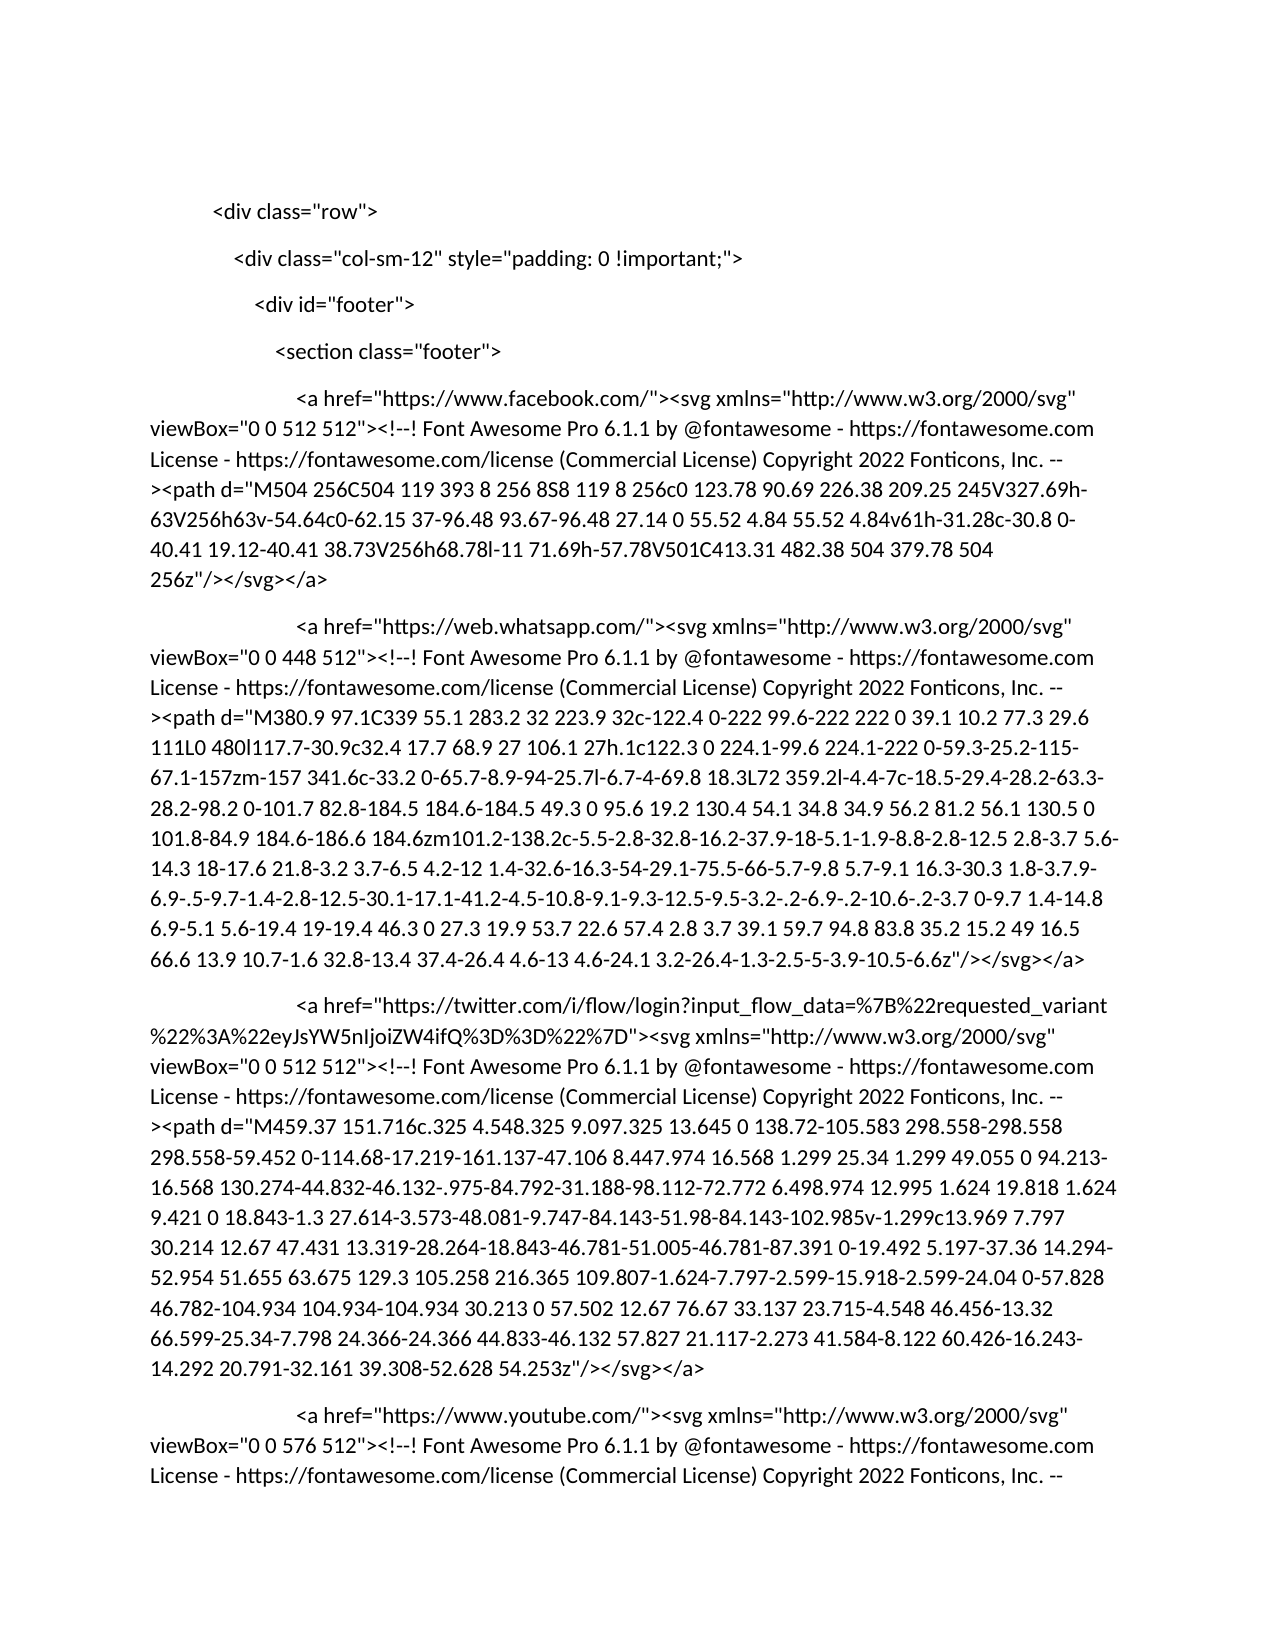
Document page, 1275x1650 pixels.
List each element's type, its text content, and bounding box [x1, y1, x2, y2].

text <a href="https://twitter.com/i/flow/login?input_flow_data=%7B%22requested_variant%22%3A%22eyJsYW5nIjoiZW4ifQ%3D%3D%22%7D"><svg xmlns="http://www.w3.org/2000/svg" viewBox="0 0 512 512"><!--! Font Awesome Pro 6.1.1 by @fontawesome - https://fontawesome.com License - https://fontawesome.com/license (Commercial License) Copyright 2022 Fonticons, Inc. --><path d="M459.37 151.716c.325 4.548.325 9.097.325 13.645 0 138.72-105.583 298.558-298.558 298.558-59.452 0-114.68-17.219-161.137-47.106 8.447.974 16.568 1.299 25.34 1.299 49.055 0 94.213-16.568 130.274-44.832-46.132-.975-84.792-31.188-98.112-72.772 6.498.974 12.995 1.624 19.818 1.624 9.421 0 18.843-1.3 27.614-3.573-48.081-9.747-84.143-51.98-84.143-102.985v-1.299c13.969 7.797 30.214 12.67 47.431 13.319-28.264-18.843-46.781-51.005-46.781-87.391 0-19.492 5.197-37.36 14.294-52.954 51.655 63.675 129.3 105.258 216.365 109.807-1.624-7.797-2.599-15.918-2.599-24.04 0-57.828 46.782-104.934 104.934-104.934 30.213 0 57.502 12.67 76.67 33.137 23.715-4.548 46.456-13.32 66.599-25.34-7.798 24.366-24.366 44.833-46.132 57.827 21.117-2.273 41.584-8.122 60.426-16.243-14.292 20.791-32.161 39.308-52.628 54.253z"/></svg></a> [150, 992, 1125, 1382]
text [150, 1401, 1125, 1489]
text <div id="footer"> [150, 291, 1125, 319]
text <div class="row"> [150, 197, 1125, 225]
text <section class="footer"> [150, 337, 1125, 366]
text <div class="col-sm-12" style="padding: 0 !important;"> [150, 244, 1125, 272]
text <a href="https://www.facebook.com/"><svg xmlns="http://www.w3.org/2000/svg" viewBox="0 0 512 512"><!--! Font Awesome Pro 6.1.1 by @fontawesome - https://fontawesome.com License - https://fontawesome.com/license (Commercial License) Copyright 2022 Fonticons, Inc. --><path d="M504 256C504 119 393 8 256 8S8 119 8 256c0 123.78 90.69 226.38 209.25 245V327.69h-63V256h63v-54.64c0-62.15 37-96.48 93.67-96.48 27.14 0 55.52 4.84 55.52 4.84v61h-31.28c-30.8 0-40.41 19.12-40.41 38.73V256h68.78l-11 71.69h-57.78V501C413.31 482.38 504 379.78 504 256z"/></svg></a> [150, 384, 1125, 594]
text <a href="https://web.whatsapp.com/"><svg xmlns="http://www.w3.org/2000/svg" viewBox="0 0 448 512"><!--! Font Awesome Pro 6.1.1 by @fontawesome - https://fontawesome.com License - https://fontawesome.com/license (Commercial License) Copyright 2022 Fonticons, Inc. --><path d="M380.9 97.1C339 55.1 283.2 32 223.9 32c-122.4 0-222 99.6-222 222 0 39.1 10.2 77.3 29.6 111L0 480l117.7-30.9c32.4 17.7 68.9 27 106.1 27h.1c122.3 0 224.1-99.6 224.1-222 0-59.3-25.2-115-67.1-157zm-157 341.6c-33.2 0-65.7-8.9-94-25.7l-6.7-4-69.8 18.3L72 359.2l-4.4-7c-18.5-29.4-28.2-63.3-28.2-98.2 0-101.7 82.8-184.5 184.6-184.5 49.3 0 95.6 19.2 130.4 54.1 34.8 34.9 56.2 81.2 56.1 130.5 0 101.8-84.9 184.6-186.6 184.6zm101.2-138.2c-5.5-2.8-32.8-16.2-37.9-18-5.1-1.9-8.8-2.8-12.5 2.8-3.7 5.6-14.3 18-17.6 21.8-3.2 3.7-6.5 4.2-12 1.4-32.6-16.3-54-29.1-75.5-66-5.7-9.8 5.7-9.1 16.3-30.3 1.8-3.7.9-6.9-.5-9.7-1.4-2.8-12.5-30.1-17.1-41.2-4.5-10.8-9.1-9.3-12.5-9.5-3.2-.2-6.9-.2-10.6-.2-3.7 0-9.7 1.4-14.8 6.9-5.1 5.6-19.4 19-19.4 46.3 0 27.3 19.9 53.7 22.6 57.4 2.8 3.7 39.1 59.7 94.8 83.8 35.2 15.2 49 16.5 66.6 13.9 10.7-1.6 32.8-13.4 37.4-26.4 4.6-13 4.6-24.1 3.2-26.4-1.3-2.5-5-3.9-10.5-6.6z"/></svg></a> [150, 612, 1125, 973]
